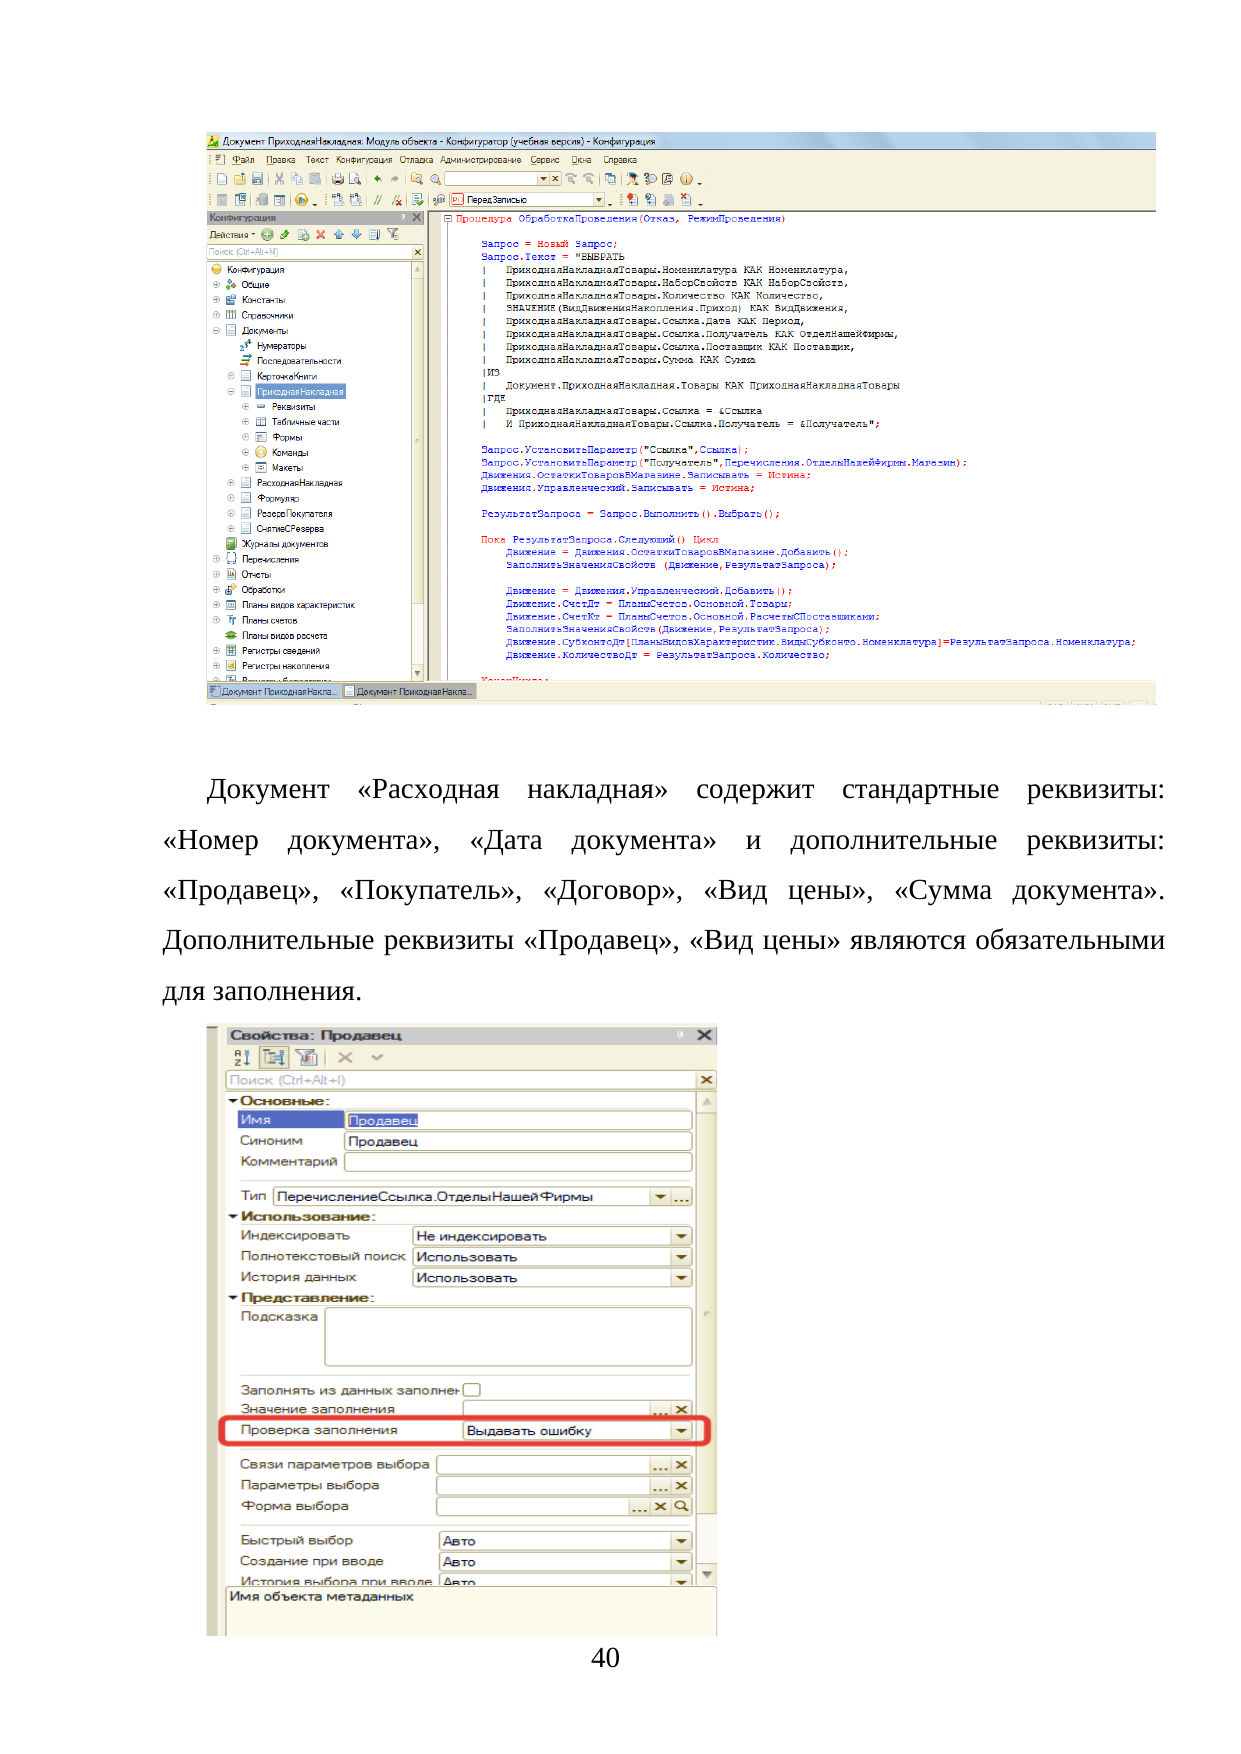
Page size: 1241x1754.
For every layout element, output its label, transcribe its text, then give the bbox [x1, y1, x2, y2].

text Документ «Расходная накладная» содержит стандартные реквизиты: «Номер документа», «Дата документа» и дополнительные реквизиты: «Продавец», «Покупатель», «Договор», «Вид цены», «Сумма документа». Дополнительные реквизиты «Продавец», «Вид цены» являются обязательными для заполнения. [162, 771, 1166, 1006]
picture [206, 132, 1156, 705]
picture [206, 1023, 718, 1636]
